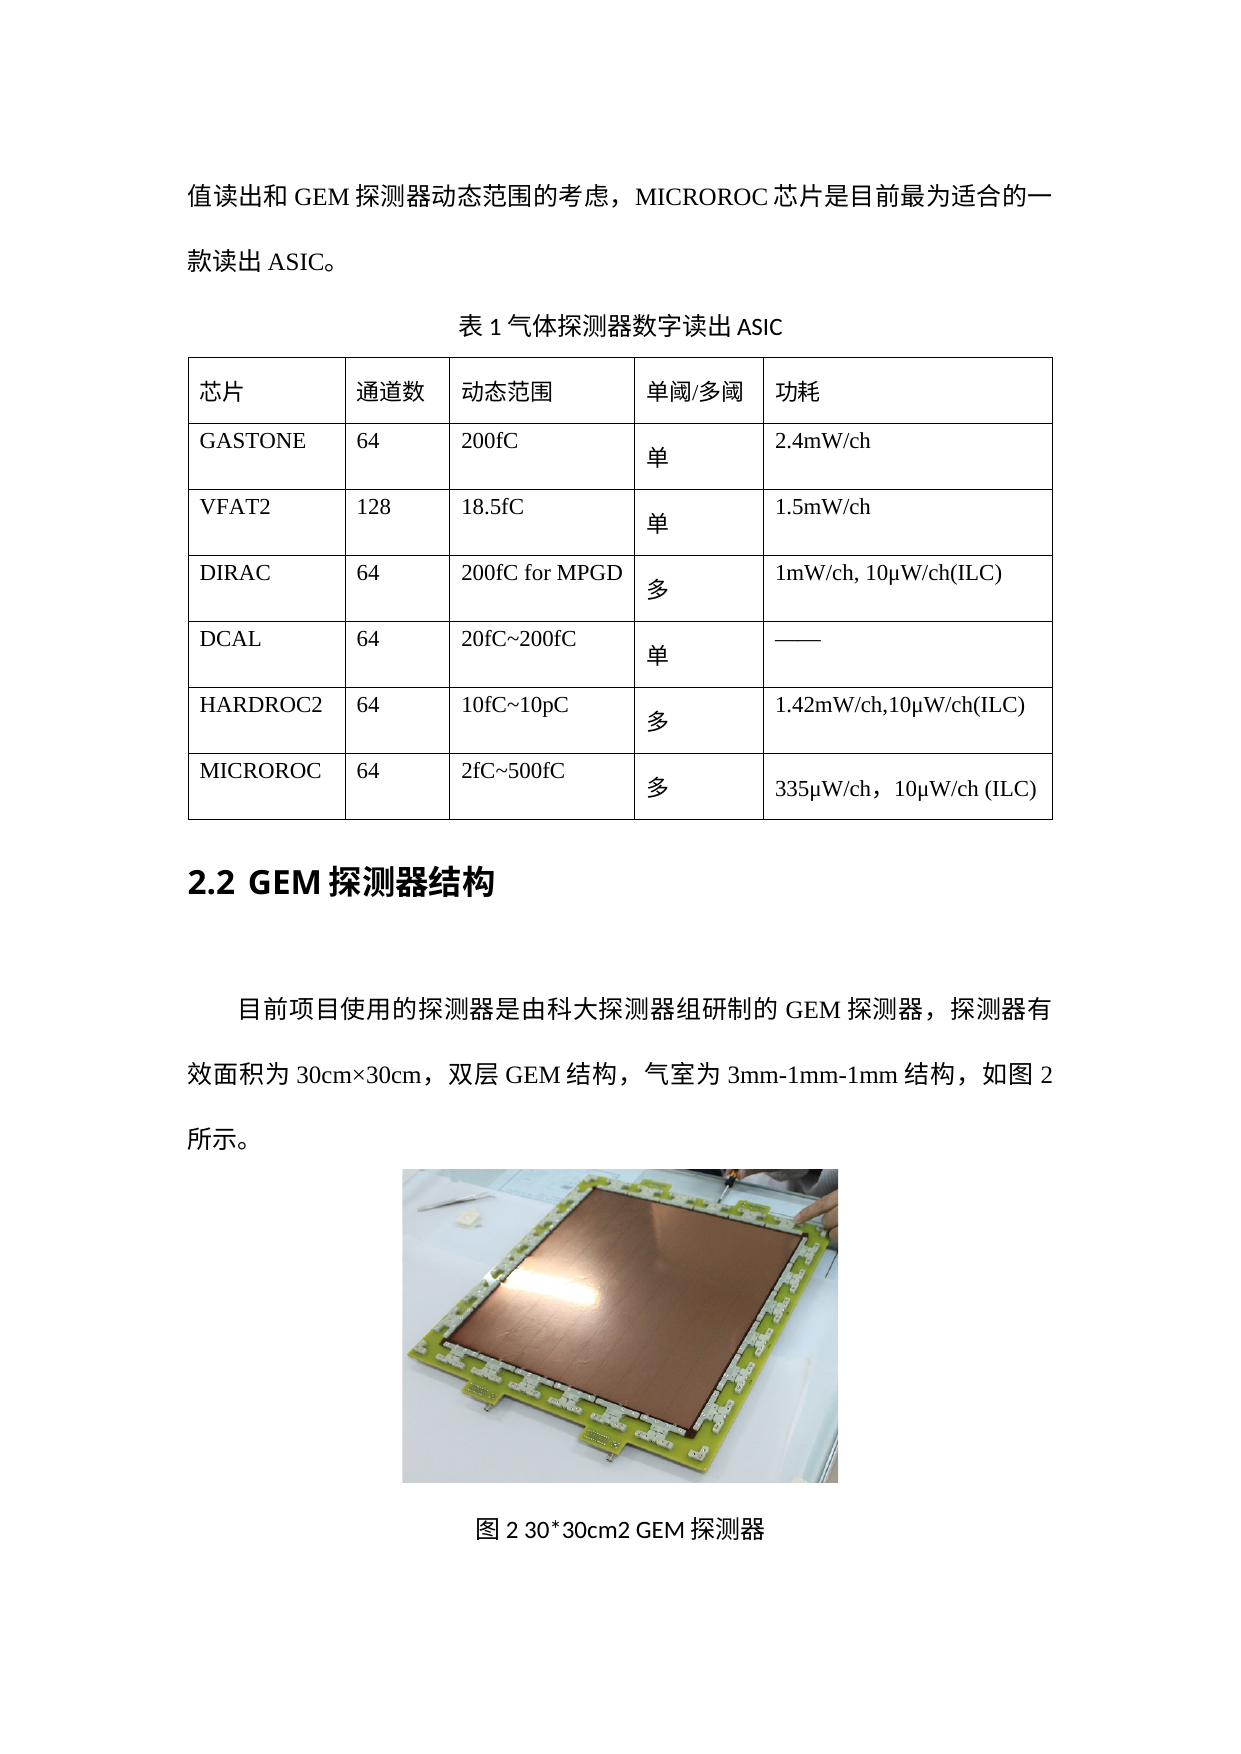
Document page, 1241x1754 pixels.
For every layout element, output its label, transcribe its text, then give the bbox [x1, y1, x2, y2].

table_cell 64 [346, 556, 449, 621]
text 图 2 30*30cm2 GEM探测器 [187, 1495, 1053, 1560]
table_cell 单 [635, 490, 763, 555]
table_cell VFAT2 [189, 490, 345, 555]
table_header 动态范围 [450, 358, 634, 423]
table_header 芯片 [189, 358, 345, 423]
table_cell GASTONE [189, 424, 345, 489]
table_cell 10fC~10pC [450, 688, 634, 753]
table_cell 1mW/ch, 10μW/ch(ILC) [764, 556, 1052, 621]
text 目前项目使用的探测器是由科大探测器组研制的GEM探测器，探测器有效面积为30cm×30cm，双层GEM结构，气室为3mm-1mm-1mm结构，如图 2所示。 [187, 975, 1053, 1170]
table_cell —— [764, 622, 1052, 687]
table_header 单阈/多阈 [635, 358, 763, 423]
table_cell 多 [635, 754, 763, 819]
table_cell 多 [635, 688, 763, 753]
table_header 功耗 [764, 358, 1052, 423]
table_cell DCAL [189, 622, 345, 687]
table_cell HARDROC2 [189, 688, 345, 753]
table_cell 多 [635, 556, 763, 621]
table_cell 单 [635, 622, 763, 687]
table_cell 18.5fC [450, 490, 634, 555]
table_cell 64 [346, 424, 449, 489]
table_cell 64 [346, 754, 449, 819]
table_cell DIRAC [189, 556, 345, 621]
subtitle GEM探测器结构 [187, 847, 1053, 912]
table_cell 64 [346, 688, 449, 753]
table_cell 200fC for MPGD [450, 556, 634, 621]
table_cell 64 [346, 622, 449, 687]
table_header 通道数 [346, 358, 449, 423]
table_cell 200fC [450, 424, 634, 489]
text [187, 162, 1053, 292]
table_cell MICROROC [189, 754, 345, 819]
table_cell 2fC~500fC [450, 754, 634, 819]
table_cell 单 [635, 424, 763, 489]
table_cell 128 [346, 490, 449, 555]
table_cell 2.4mW/ch [764, 424, 1052, 489]
text 表 1 气体探测器数字读出ASIC [187, 292, 1053, 357]
table_cell 1.5mW/ch [764, 490, 1052, 555]
table_cell 1.42mW/ch,10μW/ch(ILC) [764, 688, 1052, 753]
table_cell 335μW/ch，10μW/ch (ILC) [764, 754, 1052, 819]
picture [402, 1169, 839, 1483]
table_cell 20fC~200fC [450, 622, 634, 687]
